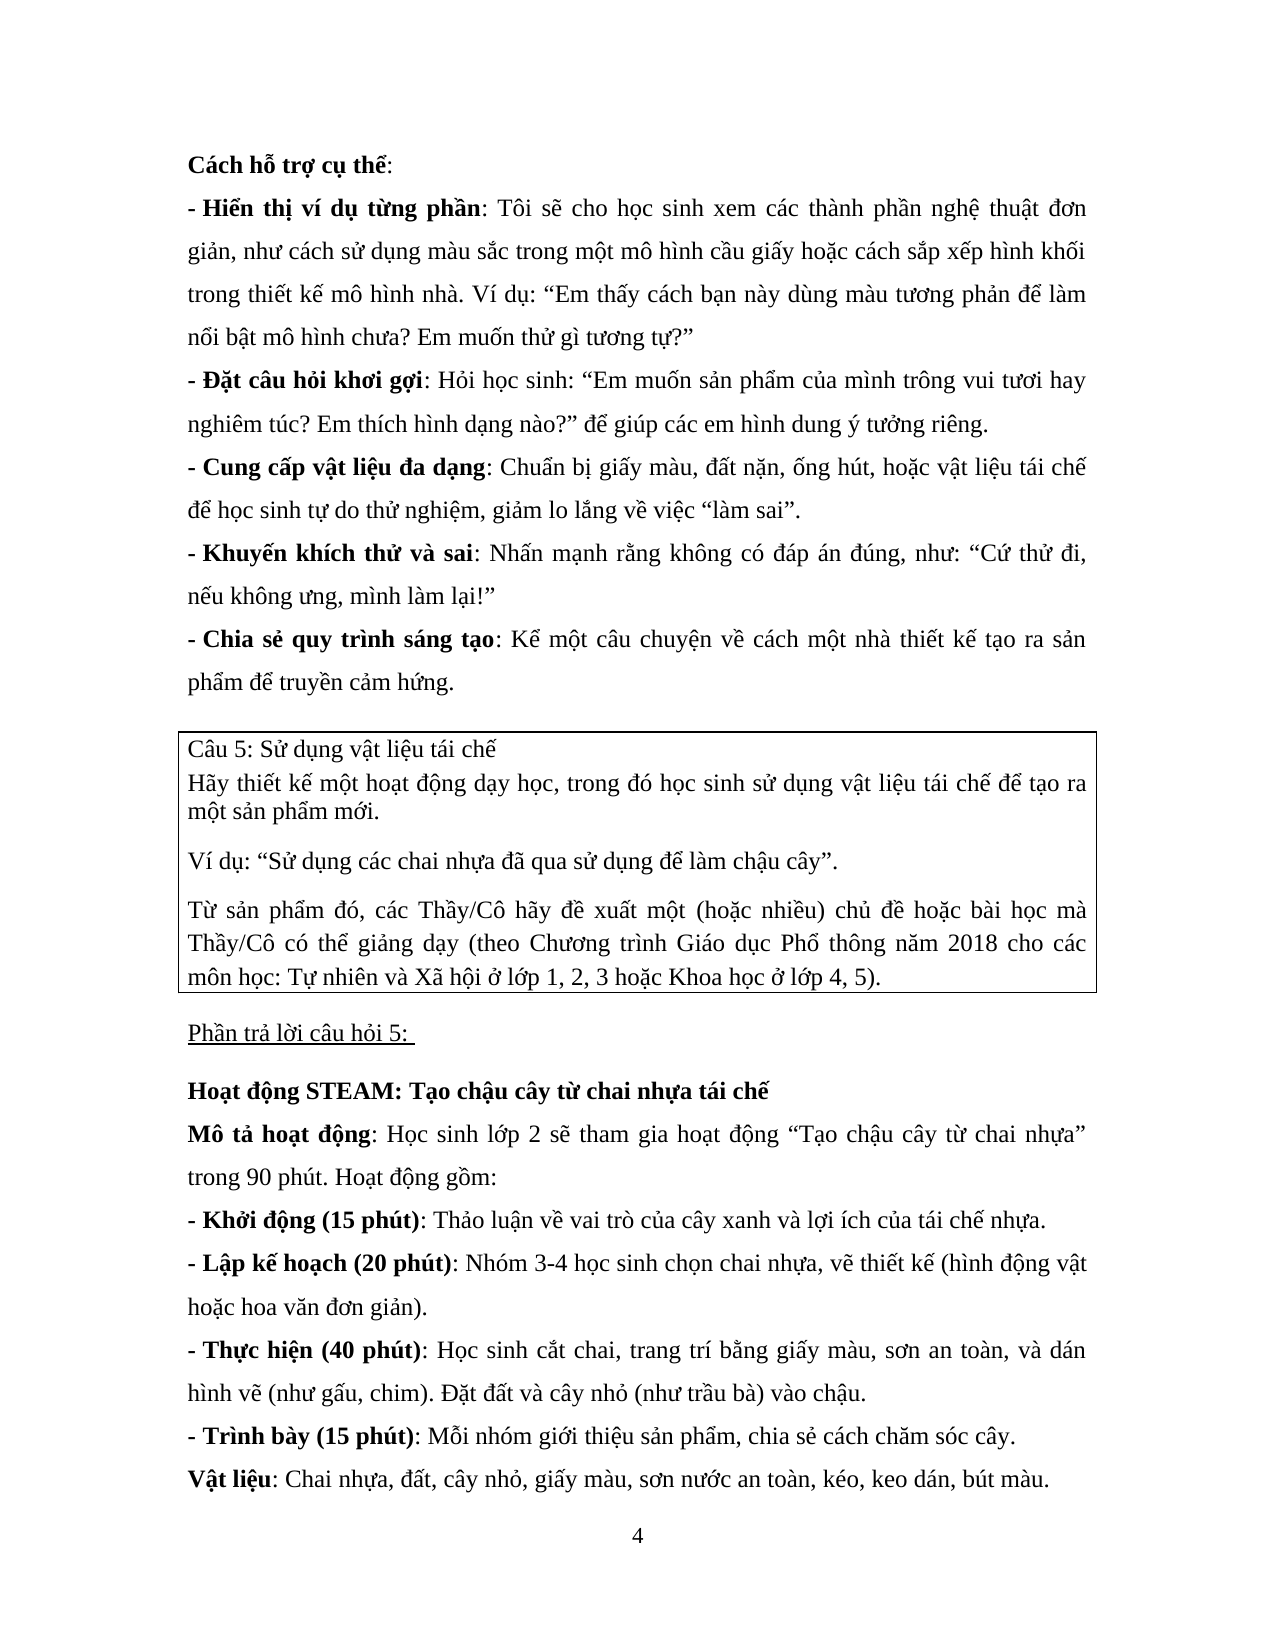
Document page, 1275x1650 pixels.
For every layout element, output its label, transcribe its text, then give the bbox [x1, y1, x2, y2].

list Thực hiện (40 phút): Học sinh cắt chai, trang trí bằng giấy màu, sơn an toàn, và dán hình vẽ (như gấu, chim). Đặt đất và cây nhỏ (như trầu bà) vào chậu. [187, 1335, 1087, 1407]
text Hãy thiết kế một hoạt động dạy học, trong đó học sinh sử dụng vật liệu tái chế để tạo ra một sản phẩm mới. [179, 764, 1096, 825]
text Hoạt động STEAM: Tạo chậu cây từ chai nhựa tái chế [187, 1076, 1087, 1105]
text Từ sản phẩm đó, các Thầy/Cô hãy đề xuất một (hoặc nhiều) chủ đề hoặc bài học mà Thầy/Cô có thể giảng dạy (theo Chương trình Giáo dục Phổ thông năm 2018 cho các môn học: Tự nhiên và Xã hội ở lớp 1, 2, 3 hoặc Khoa học ở lớp 4, 5). [179, 892, 1096, 992]
list Khuyến khích thử và sai: Nhấn mạnh rằng không có đáp án đúng, như: “Cứ thử đi, nếu không ưng, mình làm lại!” [187, 538, 1087, 610]
text Ví dụ: “Sử dụng các chai nhựa đã qua sử dụng để làm chậu cây”. [179, 843, 1096, 875]
list Khởi động (15 phút): Thảo luận về vai trò của cây xanh và lợi ích của tái chế nhựa. [187, 1205, 1087, 1234]
text Vật liệu: Chai nhựa, đất, cây nhỏ, giấy màu, sơn nước an toàn, kéo, keo dán, bút màu. [187, 1464, 1087, 1493]
list Trình bày (15 phút): Mỗi nhóm giới thiệu sản phẩm, chia sẻ cách chăm sóc cây. [187, 1421, 1087, 1450]
text Phần trả lời câu hỏi 5: [187, 1018, 1087, 1047]
list Lập kế hoạch (20 phút): Nhóm 3-4 học sinh chọn chai nhựa, vẽ thiết kế (hình động vật hoặc hoa văn đơn giản). [187, 1248, 1087, 1320]
list Chia sẻ quy trình sáng tạo: Kể một câu chuyện về cách một nhà thiết kế tạo ra sản phẩm để truyền cảm hứng. [187, 624, 1087, 696]
text Mô tả hoạt động: Học sinh lớp 2 sẽ tham gia hoạt động “Tạo chậu cây từ chai nhựa” trong 90 phút. Hoạt động gồm: [187, 1119, 1087, 1191]
list Đặt câu hỏi khơi gợi: Hỏi học sinh: “Em muốn sản phẩm của mình trông vui tươi hay nghiêm túc? Em thích hình dạng nào?” để giúp các em hình dung ý tưởng riêng. [187, 366, 1087, 437]
text Cách hỗ trợ cụ thể: [187, 150, 1087, 179]
subtitle Câu 5: Sử dụng vật liệu tái chế [179, 733, 1096, 763]
list Hiển thị ví dụ từng phần: Tôi sẽ cho học sinh xem các thành phần nghệ thuật đơn giản, như cách sử dụng màu sắc trong một mô hình cầu giấy hoặc cách sắp xếp hình khối trong thiết kế mô hình nhà. Ví dụ: “Em thấy cách bạn này dùng màu tương phản để làm nổi bật mô hình chưa? Em muốn thử gì tương tự?” [187, 193, 1087, 351]
list Cung cấp vật liệu đa dạng: Chuẩn bị giấy màu, đất nặn, ống hút, hoặc vật liệu tái chế để học sinh tự do thử nghiệm, giảm lo lắng về việc “làm sai”. [187, 452, 1087, 524]
